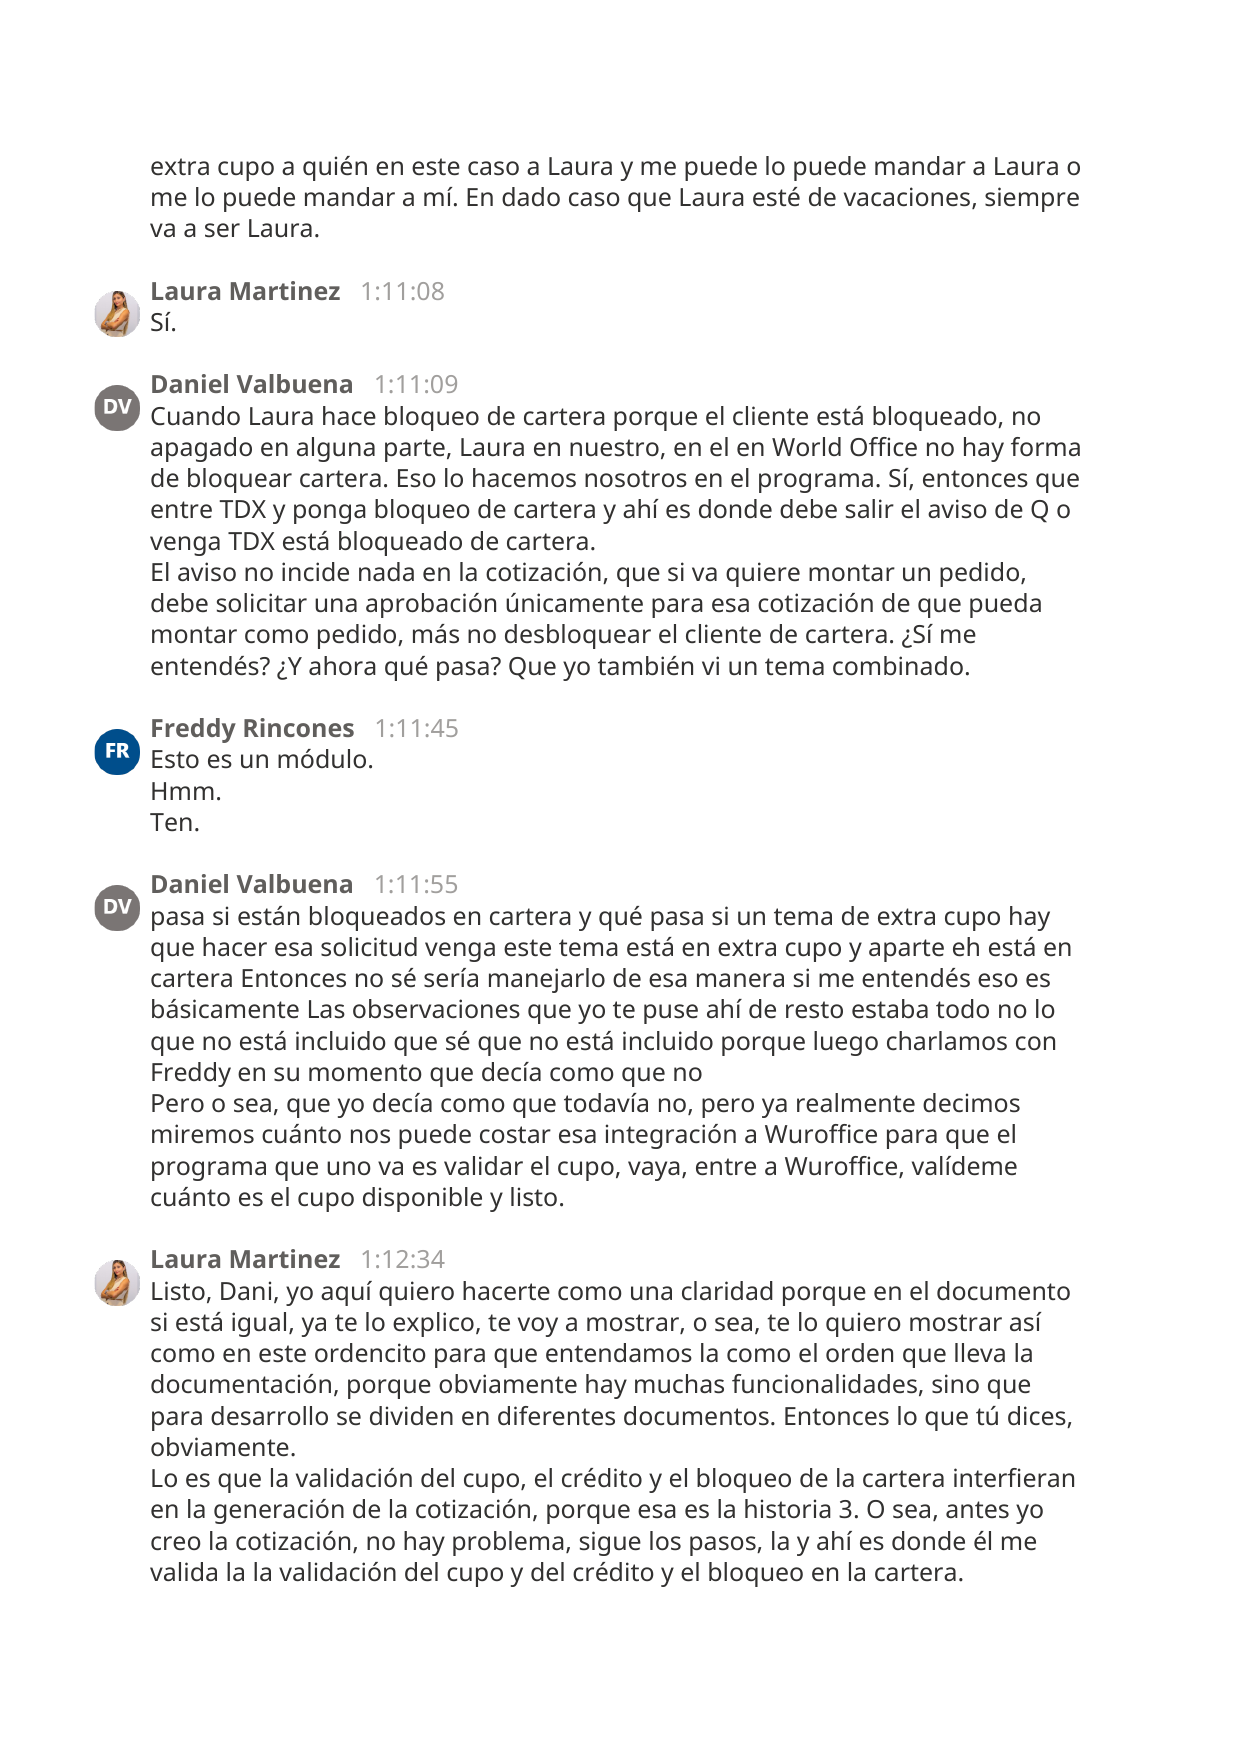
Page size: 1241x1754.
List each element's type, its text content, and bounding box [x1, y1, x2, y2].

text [150, 1212, 1090, 1587]
picture [94, 1260, 140, 1306]
picture [94, 385, 140, 431]
text Laura Martinez 1:11:08 Sí. [150, 244, 1090, 337]
text Daniel Valbuena 1:11:09 Cuando Laura hace bloqueo de cartera porque el cliente está bloqueado, no apagado en alguna parte, Laura en nuestro, en el en World Office no hay forma de bloquear cartera. Eso lo hacemos nosotros en el programa. Sí, entonces que entre TDX y ponga bloqueo de cartera y ahí es donde debe salir el aviso de Q o venga TDX está bloqueado de cartera. El aviso no incide nada en la cotización, que si va quiere montar un pedido, debe solicitar una aprobación únicamente para esa cotización de que pueda montar como pedido, más no desbloquear el cliente de cartera. ¿Sí me entendés? ¿Y ahora qué pasa? Que yo también vi un tema combinado. [150, 337, 1090, 681]
picture [94, 291, 140, 337]
text Freddy Rincones 1:11:45 Esto es un módulo. Hmm. Ten. [150, 681, 1090, 837]
picture [94, 885, 140, 931]
text Daniel Valbuena 1:11:55 pasa si están bloqueados en cartera y qué pasa si un tema de extra cupo hay que hacer esa solicitud venga este tema está en extra cupo y aparte eh está en cartera Entonces no sé sería manejarlo de esa manera si me entendés eso es básicamente Las observaciones que yo te puse ahí de resto estaba todo no lo que no está incluido que sé que no está incluido porque luego charlamos con Freddy en su momento que decía como que no Pero o sea, que yo decía como que todavía no, pero ya realmente decimos miremos cuánto nos puede costar esa integración a Wuroffice para que el programa que uno va es validar el cupo, vaya, entre a Wuroffice, valídeme cuánto es el cupo disponible y listo. [150, 837, 1090, 1212]
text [150, 150, 1090, 244]
picture [94, 729, 140, 775]
